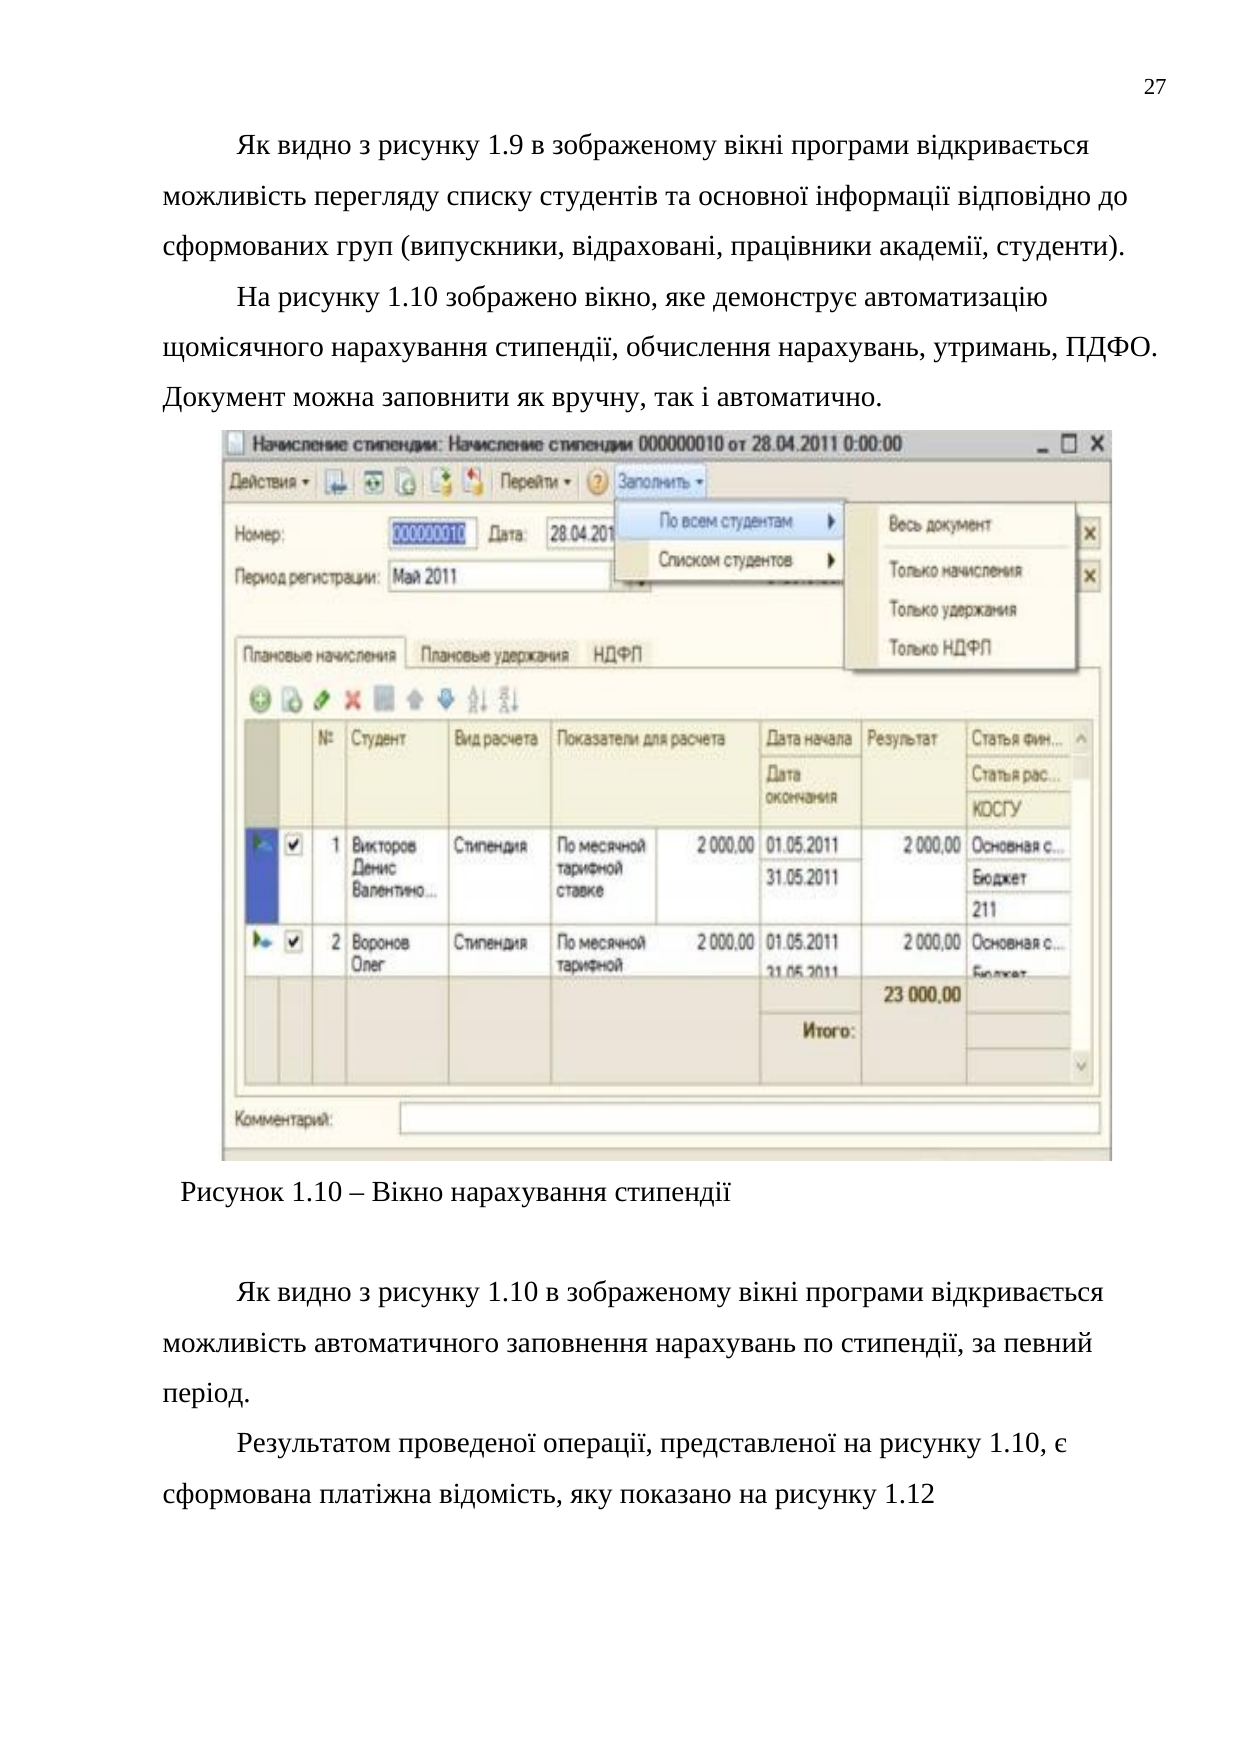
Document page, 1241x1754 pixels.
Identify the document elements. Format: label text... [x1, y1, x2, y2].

picture [217, 430, 1113, 1161]
text Як видно з рисунку 1.9 в зображеному вікні програми відкривається можливість перегляду списку студентів та основної інформації відповідно до сформованих груп (випускники, відраховані, працівники академії, студенти). [162, 127, 1166, 262]
text Рисунок 1.10 – Вікно нарахування стипендії [180, 1174, 1148, 1207]
text На рисунку 1.10 зображено вікно, яке демонструє автоматизацію щомісячного нарахування стипендії, обчислення нарахувань, утримань, ПДФО. Документ можна заповнити як вручну, так і автоматично. [162, 279, 1167, 413]
text Як видно з рисунку 1.10 в зображеному вікні програми відкривається можливість автоматичного заповнення нарахувань по стипендії, за певний період. [162, 1274, 1167, 1409]
text Результатом проведеної операції, представленої на рисунку 1.10, є сформована платіжна відомість, яку показано на рисунку 1.12 [162, 1426, 1166, 1510]
